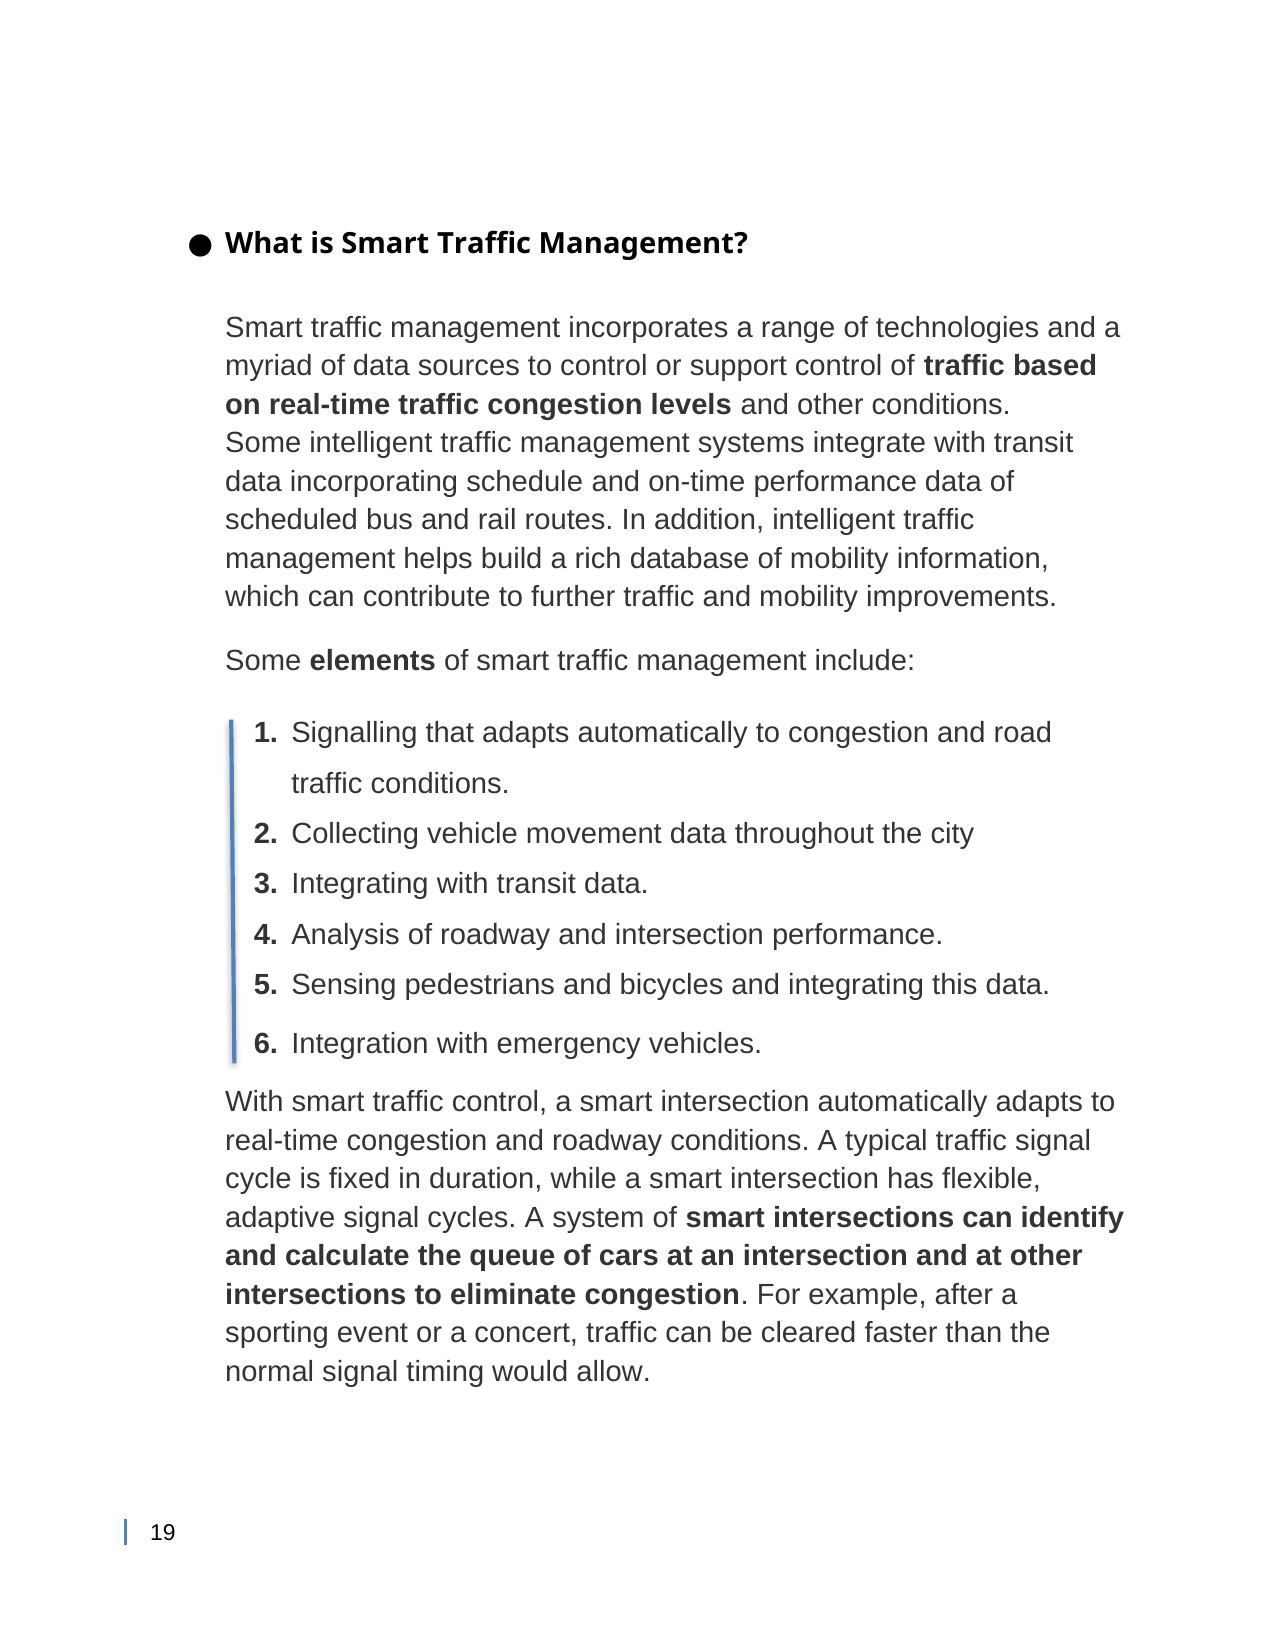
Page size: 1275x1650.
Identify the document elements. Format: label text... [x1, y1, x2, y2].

list Collecting vehicle movement data throughout the city [253, 816, 1125, 850]
text Some intelligent traffic management systems integrate with transit data incorporating schedule and on-time performance data of scheduled bus and rail routes. In addition, intelligent traffic management helps build a rich database of mobility information, which can contribute to further traffic and mobility improvements. [225, 425, 1125, 613]
text Smart traffic management incorporates a range of technologies and a myriad of data sources to control or support control of traffic based on real-time traffic congestion levels and other conditions. [225, 309, 1125, 420]
text Some elements of smart traffic management include: [225, 643, 1125, 676]
list Analysis of roadway and intersection performance. [253, 917, 1125, 950]
text With smart traffic control, a smart intersection automatically adapts to real-time congestion and roadway conditions. A typical traffic signal cycle is fixed in duration, while a smart intersection has flexible, adaptive signal cycles. A system of smart intersections can identify and calculate the queue of cars at an intersection and at other intersections to eliminate congestion. For example, after a sporting event or a concert, traffic can be cleared faster than the normal signal timing would allow. [225, 1084, 1125, 1387]
list Signalling that adapts automatically to congestion and road traffic conditions. [253, 716, 1125, 799]
list Integration with emergency vehicles. [253, 1026, 1125, 1059]
subtitle What is Smart Traffic Management? [187, 222, 1125, 262]
list Sensing pedestrians and bicycles and integrating this data. [253, 967, 1125, 1001]
list Integrating with transit data. [253, 866, 1125, 900]
